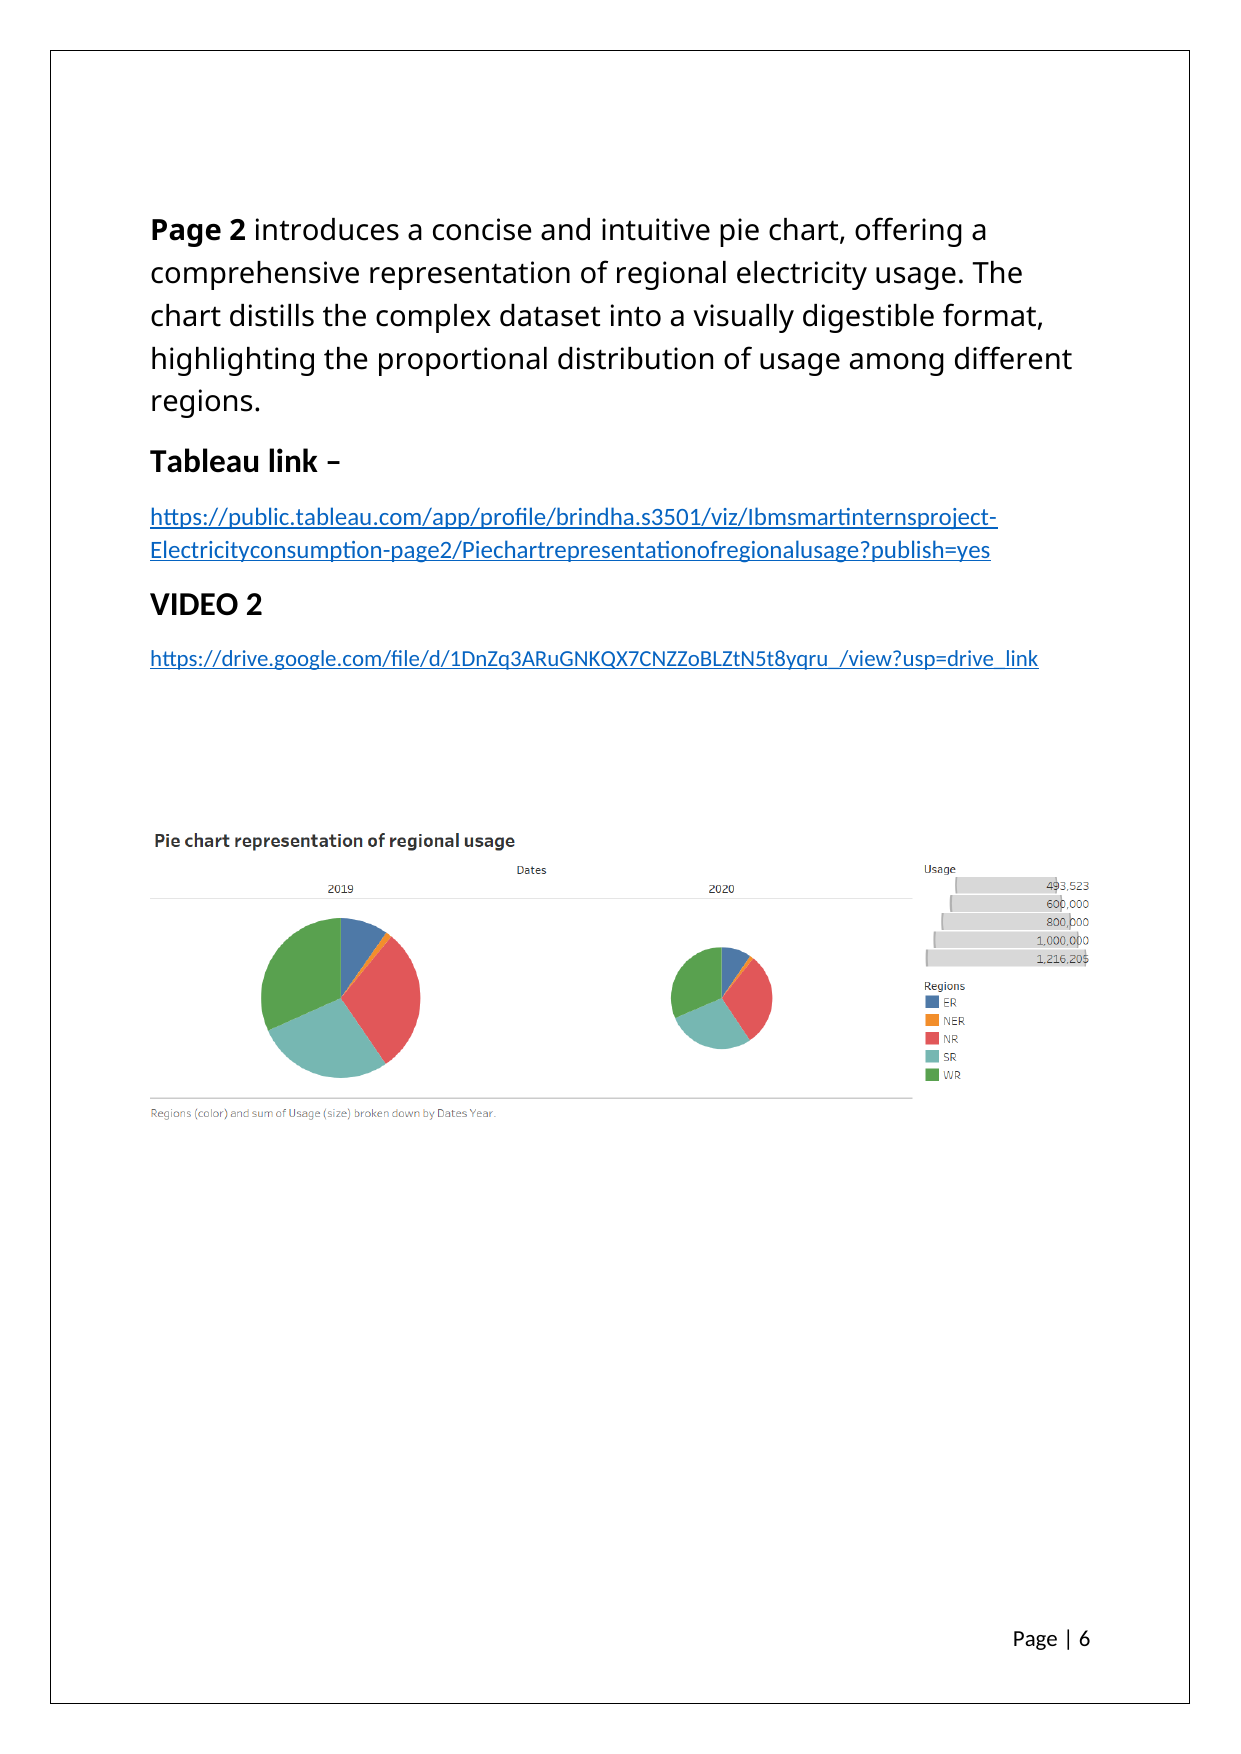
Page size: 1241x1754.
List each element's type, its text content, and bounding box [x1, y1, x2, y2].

picture [150, 821, 1091, 1122]
text https://drive.google.com/file/d/1DnZq3ARuGNKQX7CNZZoBLZtN5t8yqru_/view?usp=drive_link [150, 644, 1090, 672]
text Page 2 introduces a concise and intuitive pie chart, offering a comprehensive representation of regional electricity usage. The chart distills the complex dataset into a visually digestible format, highlighting the proportional distribution of usage among different regions. [150, 209, 1090, 420]
text https://public.tableau.com/app/profile/brindha.s3501/viz/Ibmsmartinternsproject-Electricityconsumption-page2/Piechartrepresentationofregionalusage?publish=yes [150, 501, 1090, 564]
text VIDEO 2 [150, 583, 1090, 624]
text Tableau link – [150, 440, 1090, 481]
